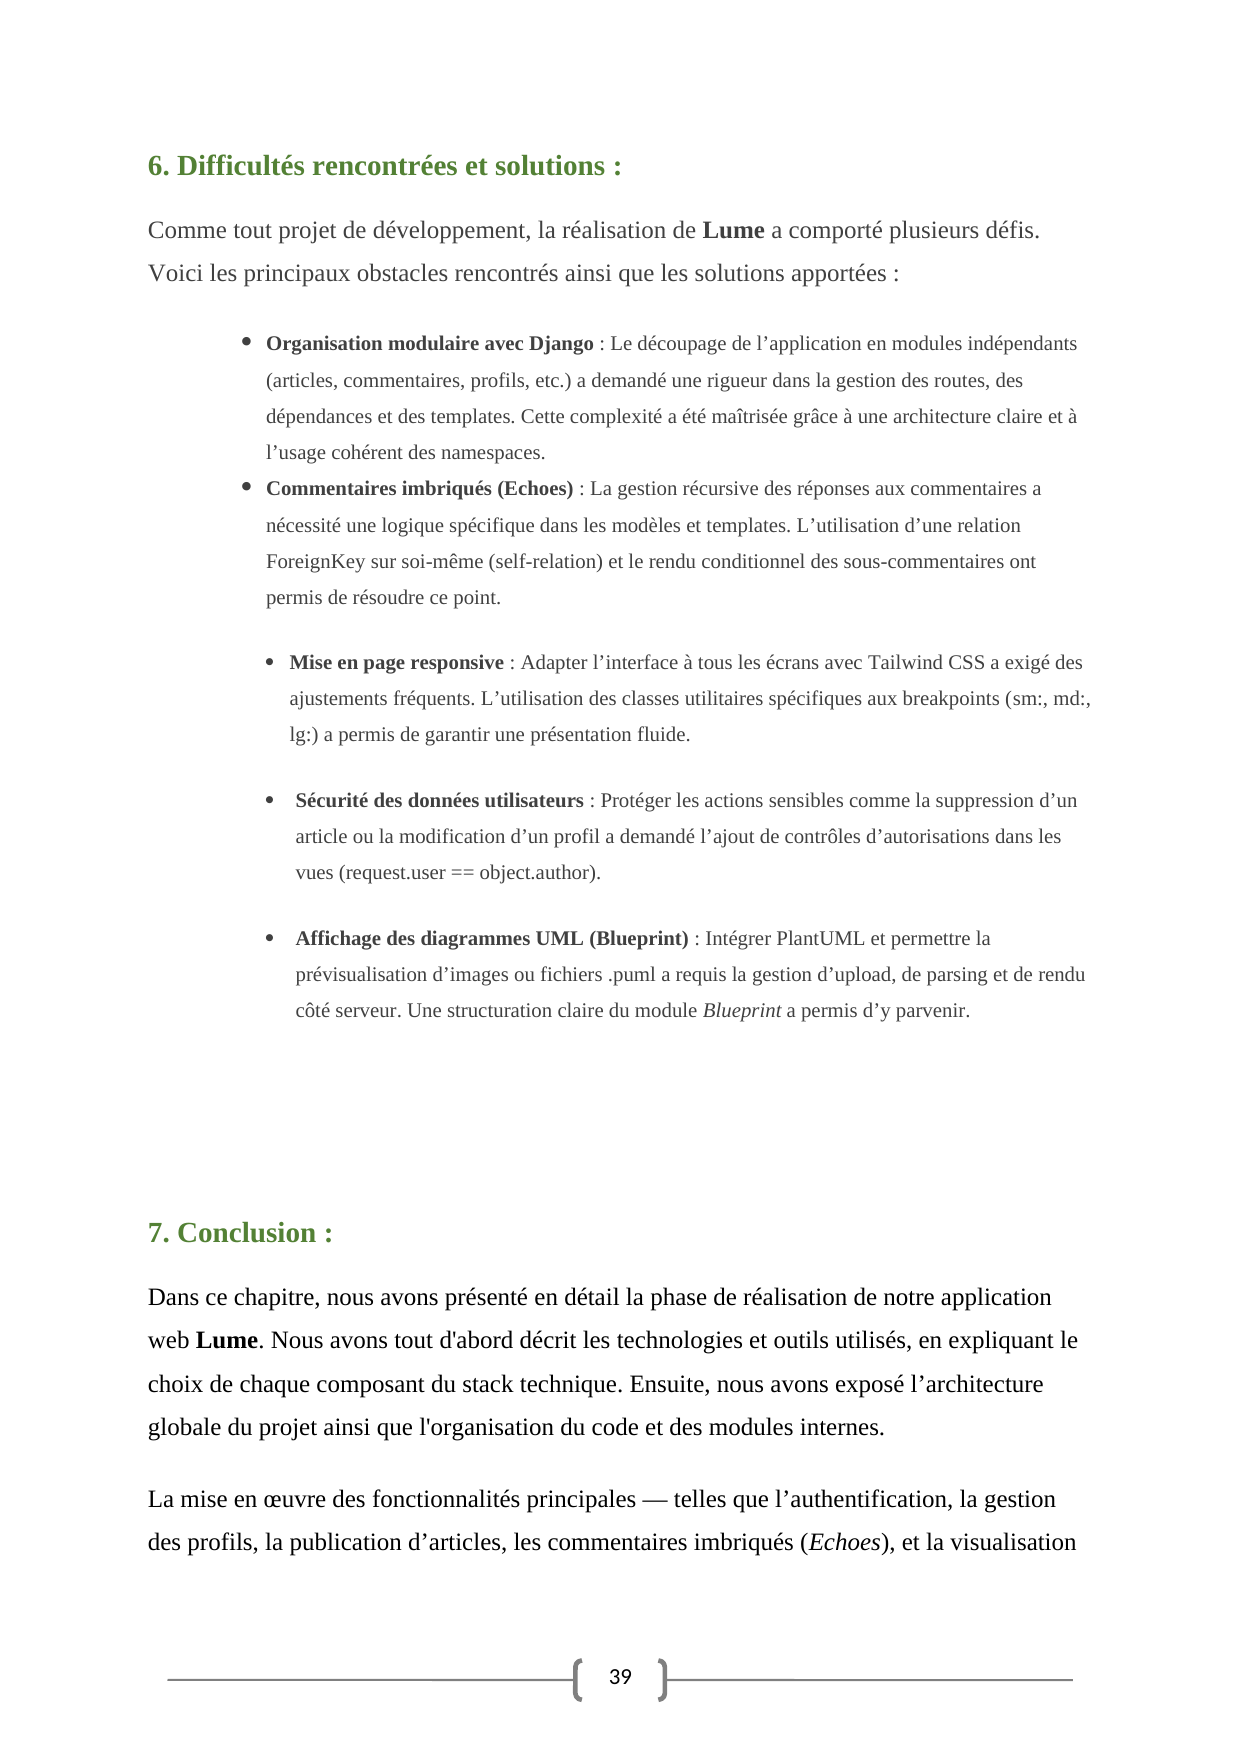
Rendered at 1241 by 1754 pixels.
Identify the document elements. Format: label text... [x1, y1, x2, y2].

list Affichage des diagrammes UML (Blueprint) : Intégrer PlantUML et permettre la prévisualisation d’images ou fichiers .puml a requis la gestion d’upload, de parsing et de rendu côté serveur. Une structuration claire du module Blueprint a permis d’y parvenir. [266, 925, 1093, 1022]
list Sécurité des données utilisateurs : Protéger les actions sensibles comme la suppression d’un article ou la modification d’un profil a demandé l’ajout de contrôles d’autorisations dans les vues (request.user == object.author). [266, 788, 1093, 884]
list Mise en page responsive : Adapter l’interface à tous les écrans avec Tailwind CSS a exigé des ajustements fréquents. L’utilisation des classes utilitaires spécifiques aux breakpoints (sm:, md:, lg:) a permis de garantir une présentation fluide. [266, 650, 1093, 746]
text Dans ce chapitre, nous avons présenté en détail la phase de réalisation de notre application web Lume. Nous avons tout d'abord décrit les technologies et outils utilisés, en expliquant le choix de chaque composant du stack technique. Ensuite, nous avons exposé l’architecture globale du projet ainsi que l'organisation du code et des modules internes. [148, 1282, 1093, 1441]
text 7. Conclusion : [148, 1215, 1093, 1248]
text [148, 1484, 1093, 1556]
text Comme tout projet de développement, la réalisation de Lume a comporté plusieurs défis. Voici les principaux obstacles rencontrés ainsi que les solutions apportées : [148, 215, 1093, 287]
list Organisation modulaire avec Django : Le découpage de l’application en modules indépendants (articles, commentaires, profils, etc.) a demandé une rigueur dans la gestion des routes, des dépendances et des templates. Cette complexité a été maîtrisée grâce à une architecture claire et à l’usage cohérent des namespaces. [242, 331, 1093, 464]
text 6. Difficultés rencontrées et solutions : [148, 148, 1093, 181]
list Commentaires imbriqués (Echoes) : La gestion récursive des réponses aux commentaires a nécessité une logique spécifique dans les modèles et templates. L’utilisation d’une relation ForeignKey sur soi-même (self-relation) et le rendu conditionnel des sous-commentaires ont permis de résoudre ce point. [242, 476, 1093, 609]
